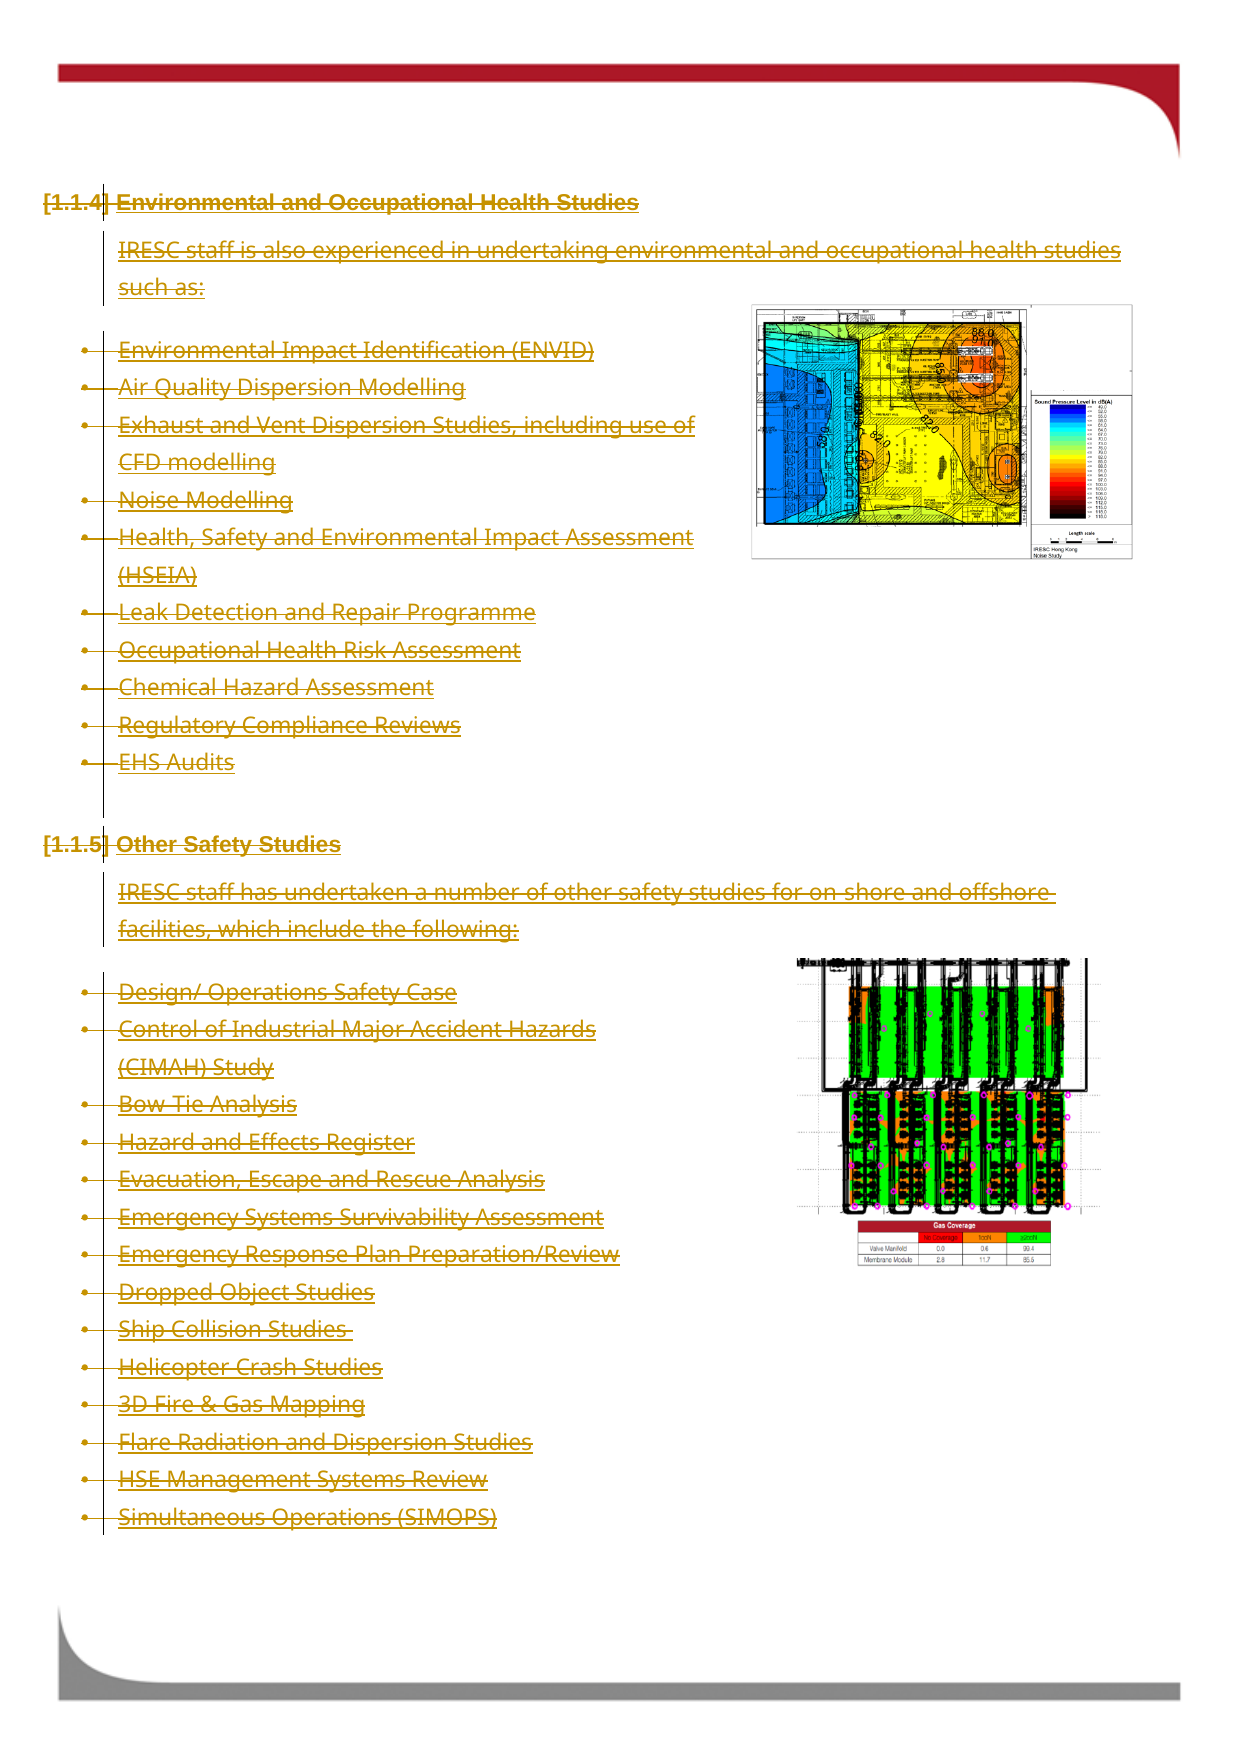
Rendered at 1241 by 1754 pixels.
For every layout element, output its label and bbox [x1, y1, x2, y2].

picture [0, 1564, 1240, 1754]
picture [748, 295, 1137, 568]
picture [796, 958, 1101, 1270]
picture [0, 6, 1241, 185]
